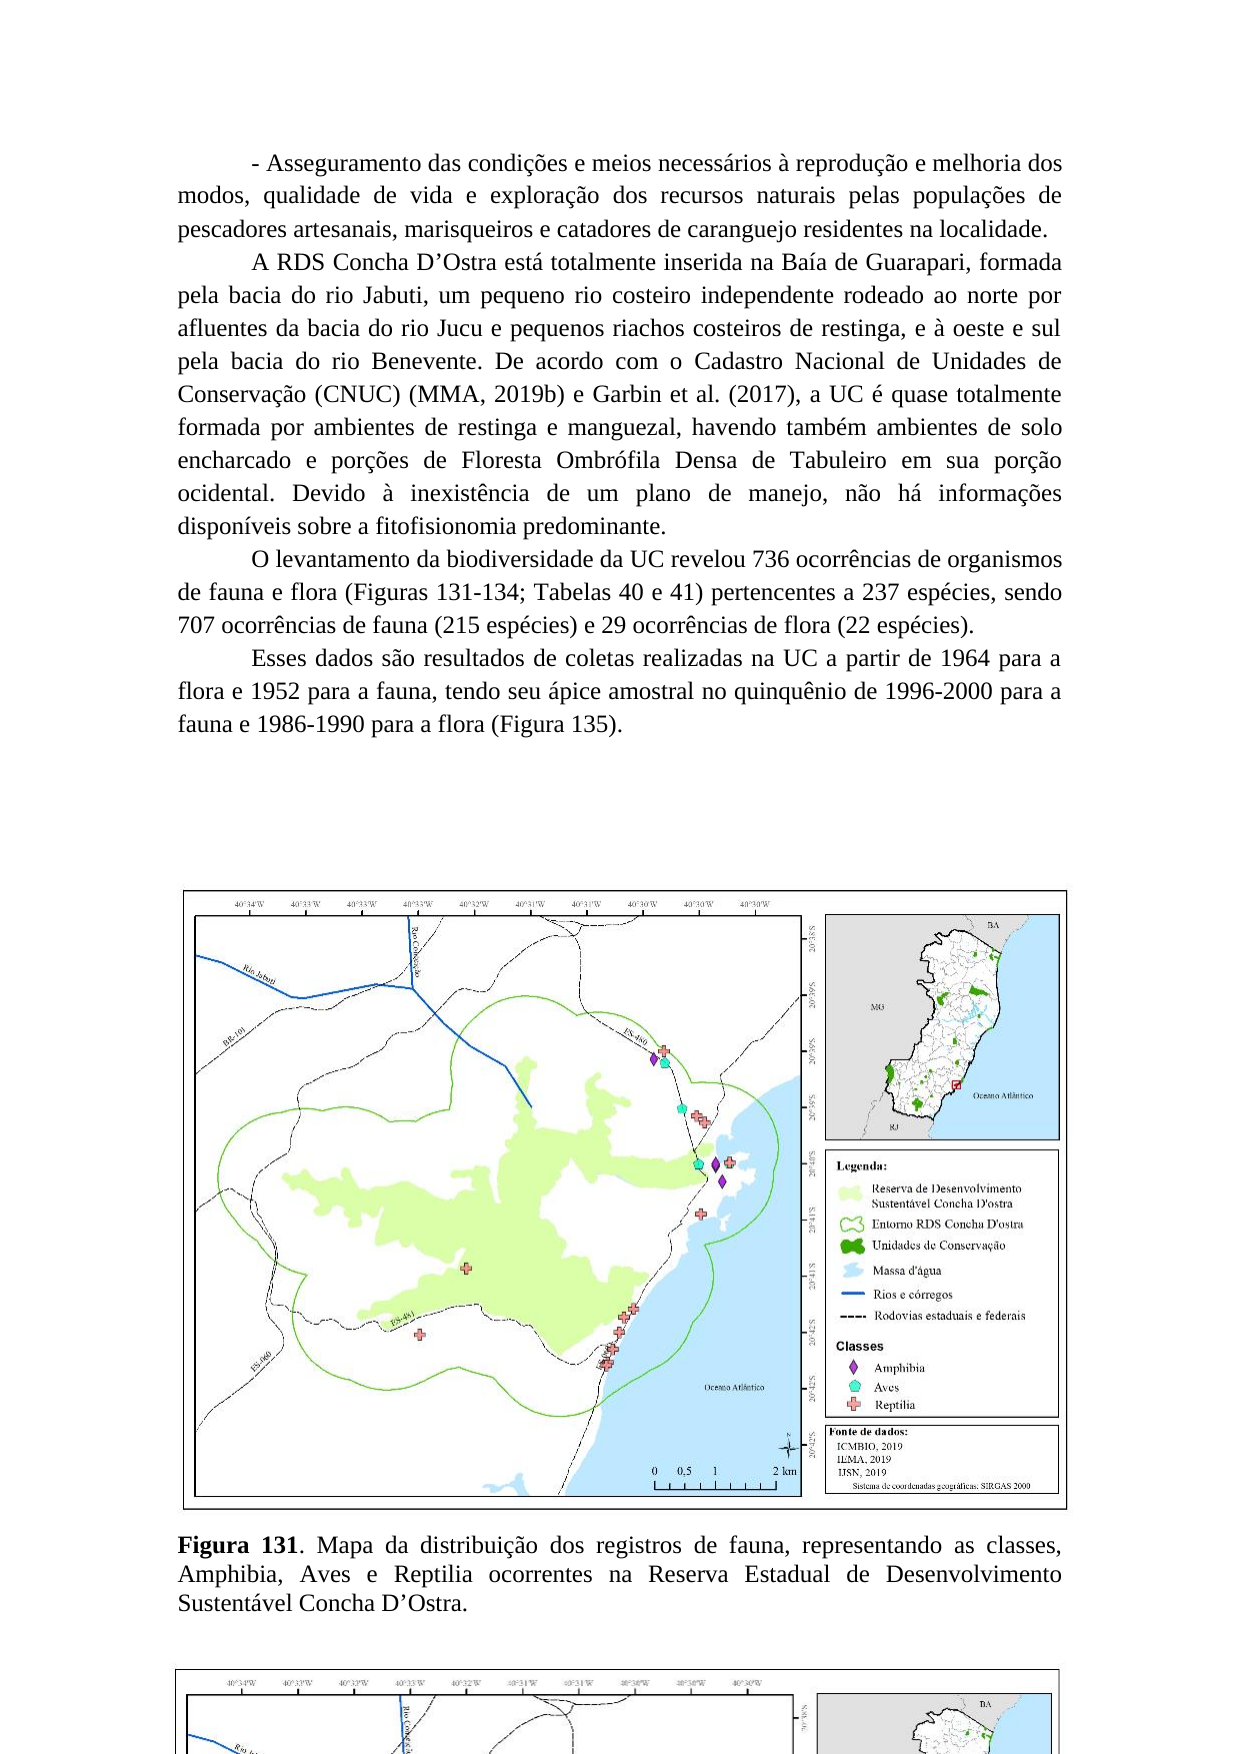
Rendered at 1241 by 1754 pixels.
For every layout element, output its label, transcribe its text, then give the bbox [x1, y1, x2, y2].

picture [177, 883, 1077, 1520]
text O levantamento da biodiversidade da UC revelou 736 ocorrências de organismos de fauna e flora (Figuras 131-134; Tabelas 40 e 41) pertencentes a 237 espécies, sendo 707 ocorrências de fauna (215 espécies) e 29 ocorrências de flora (22 espécies). [177, 544, 1063, 639]
picture [169, 1662, 1069, 1754]
text Figura 131. Mapa da distribuição dos registros de fauna, representando as classes, Amphibia, Aves e Reptilia ocorrentes na Reserva Estadual de Desenvolvimento Sustentável Concha D’Ostra. [177, 1530, 1063, 1616]
text - Asseguramento das condições e meios necessários à reprodução e melhoria dos modos, qualidade de vida e exploração dos recursos naturais pelas populações de pescadores artesanais, marisqueiros e catadores de caranguejo residentes na localidade. [177, 148, 1063, 242]
text Esses dados são resultados de coletas realizadas na UC a partir de 1964 para a flora e 1952 para a fauna, tendo seu ápice amostral no quinquênio de 1996-2000 para a fauna e 1986-1990 para a flora (Figura 135). [177, 643, 1063, 738]
text A RDS Concha D’Ostra está totalmente inserida na Baía de Guarapari, formada pela bacia do rio Jabuti, um pequeno rio costeiro independente rodeado ao norte por afluentes da bacia do rio Jucu e pequenos riachos costeiros de restinga, e à oeste e sul pela bacia do rio Benevente. De acordo com o Cadastro Nacional de Unidades de Conservação (CNUC) (MMA, 2019b) e Garbin et al. (2017), a UC é quase totalmente formada por ambientes de restinga e manguezal, havendo também ambientes de solo encharcado e porções de Floresta Ombrófila Densa de Tabuleiro em sua porção ocidental. Devido à inexistência de um plano de manejo, não há informações disponíveis sobre a fitofisionomia predominante. [177, 247, 1063, 539]
